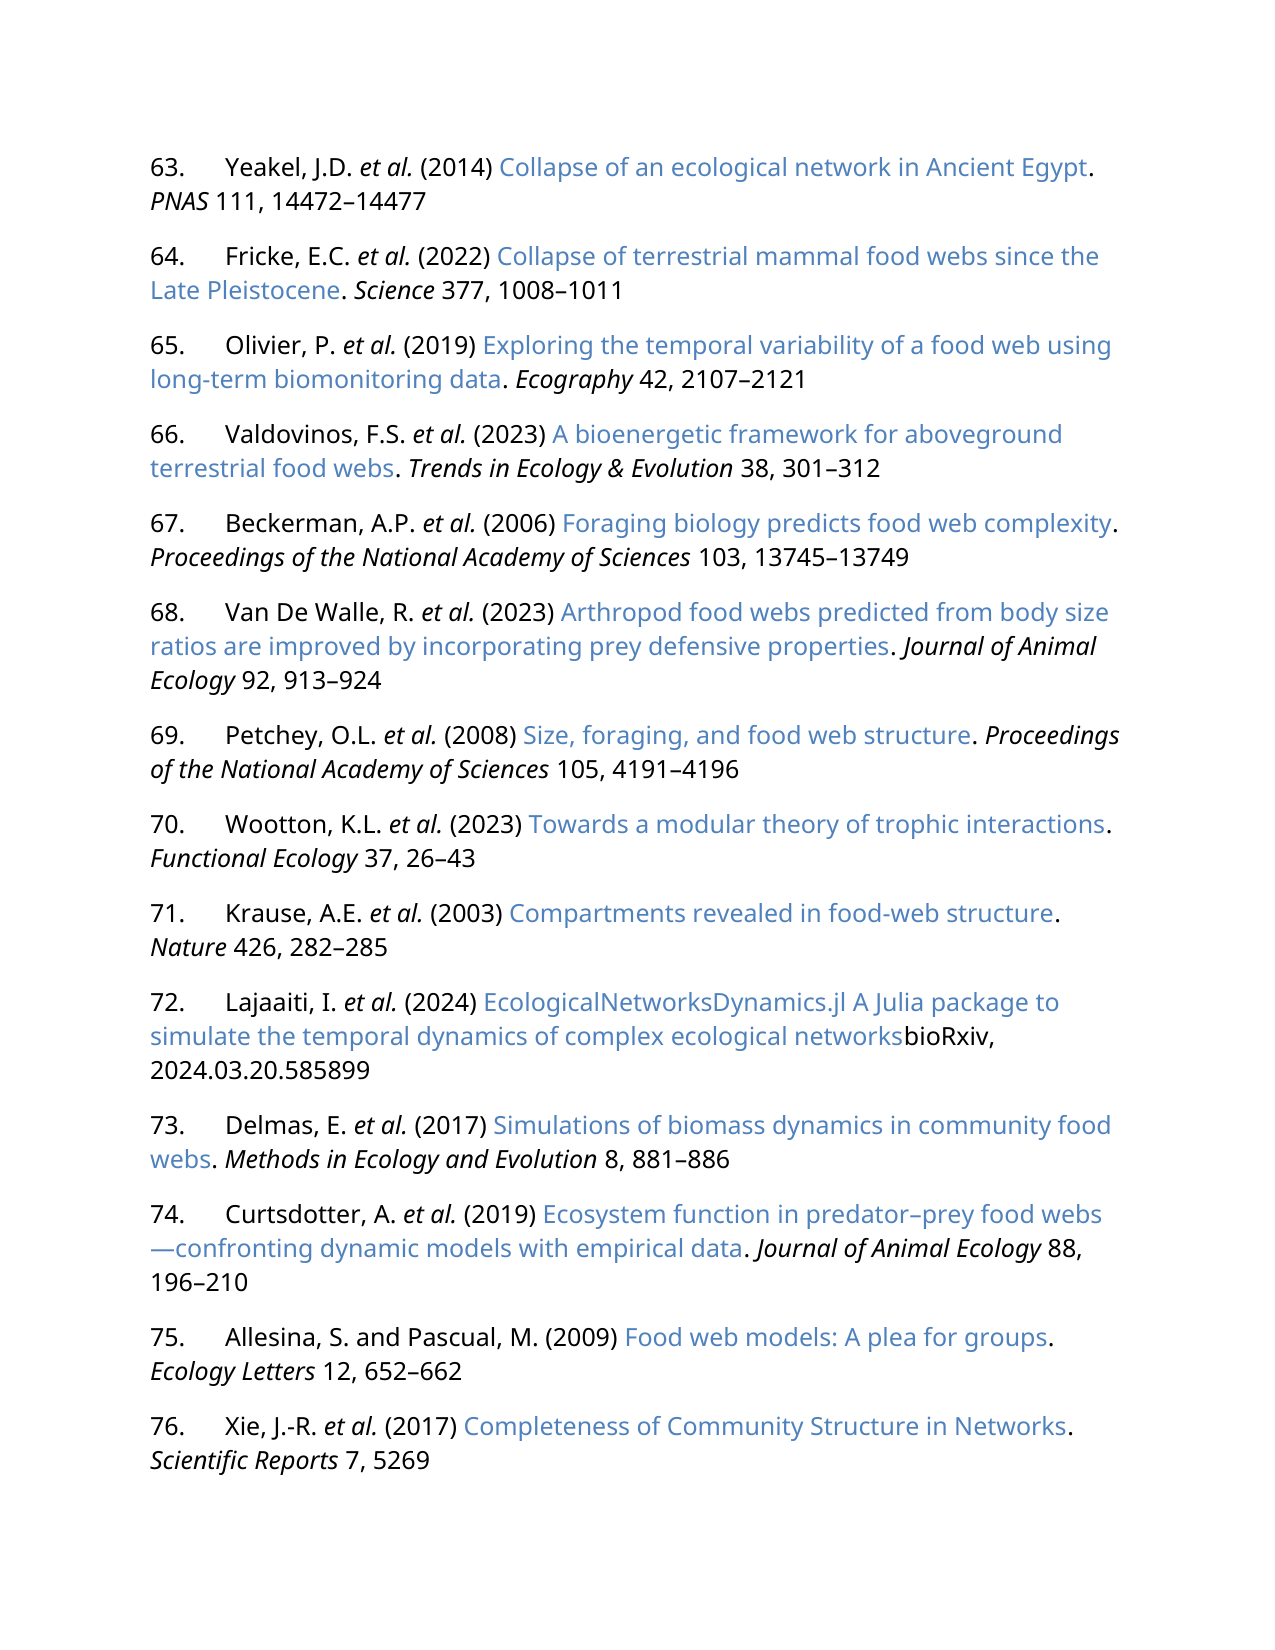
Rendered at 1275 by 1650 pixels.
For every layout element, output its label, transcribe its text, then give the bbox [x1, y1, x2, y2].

text 75. Allesina, S. and Pascual, M. (2009) Food web models: A plea for groups. Ecology Letters 12, 652–662 [150, 1320, 1125, 1388]
text 73. Delmas, E. et al. (2017) Simulations of biomass dynamics in community food webs. Methods in Ecology and Evolution 8, 881–886 [150, 1108, 1125, 1176]
text 76. Xie, J.-R. et al. (2017) Completeness of Community Structure in Networks. Scientific Reports 7, 5269 [150, 1409, 1125, 1477]
text 66. Valdovinos, F.S. et al. (2023) A bioenergetic framework for aboveground terrestrial food webs. Trends in Ecology & Evolution 38, 301–312 [150, 417, 1125, 485]
text 69. Petchey, O.L. et al. (2008) Size, foraging, and food web structure. Proceedings of the National Academy of Sciences 105, 4191–4196 [150, 718, 1125, 786]
text 63. Yeakel, J.D. et al. (2014) Collapse of an ecological network in Ancient Egypt. PNAS 111, 14472–14477 [150, 150, 1125, 218]
text 71. Krause, A.E. et al. (2003) Compartments revealed in food-web structure. Nature 426, 282–285 [150, 896, 1125, 964]
text 64. Fricke, E.C. et al. (2022) Collapse of terrestrial mammal food webs since the Late Pleistocene. Science 377, 1008–1011 [150, 239, 1125, 307]
text 72. Lajaaiti, I. et al. (2024) EcologicalNetworksDynamics.jl A Julia package to simulate the temporal dynamics of complex ecological networksbioRxiv, 2024.03.20.585899 [150, 985, 1125, 1087]
text 74. Curtsdotter, A. et al. (2019) Ecosystem function in predator–prey food webs—confronting dynamic models with empirical data. Journal of Animal Ecology 88, 196–210 [150, 1197, 1125, 1299]
text 70. Wootton, K.L. et al. (2023) Towards a modular theory of trophic interactions. Functional Ecology 37, 26–43 [150, 807, 1125, 875]
text 67. Beckerman, A.P. et al. (2006) Foraging biology predicts food web complexity. Proceedings of the National Academy of Sciences 103, 13745–13749 [150, 506, 1125, 574]
text 65. Olivier, P. et al. (2019) Exploring the temporal variability of a food web using long-term biomonitoring data. Ecography 42, 2107–2121 [150, 328, 1125, 396]
text 68. Van De Walle, R. et al. (2023) Arthropod food webs predicted from body size ratios are improved by incorporating prey defensive properties. Journal of Animal Ecology 92, 913–924 [150, 595, 1125, 697]
